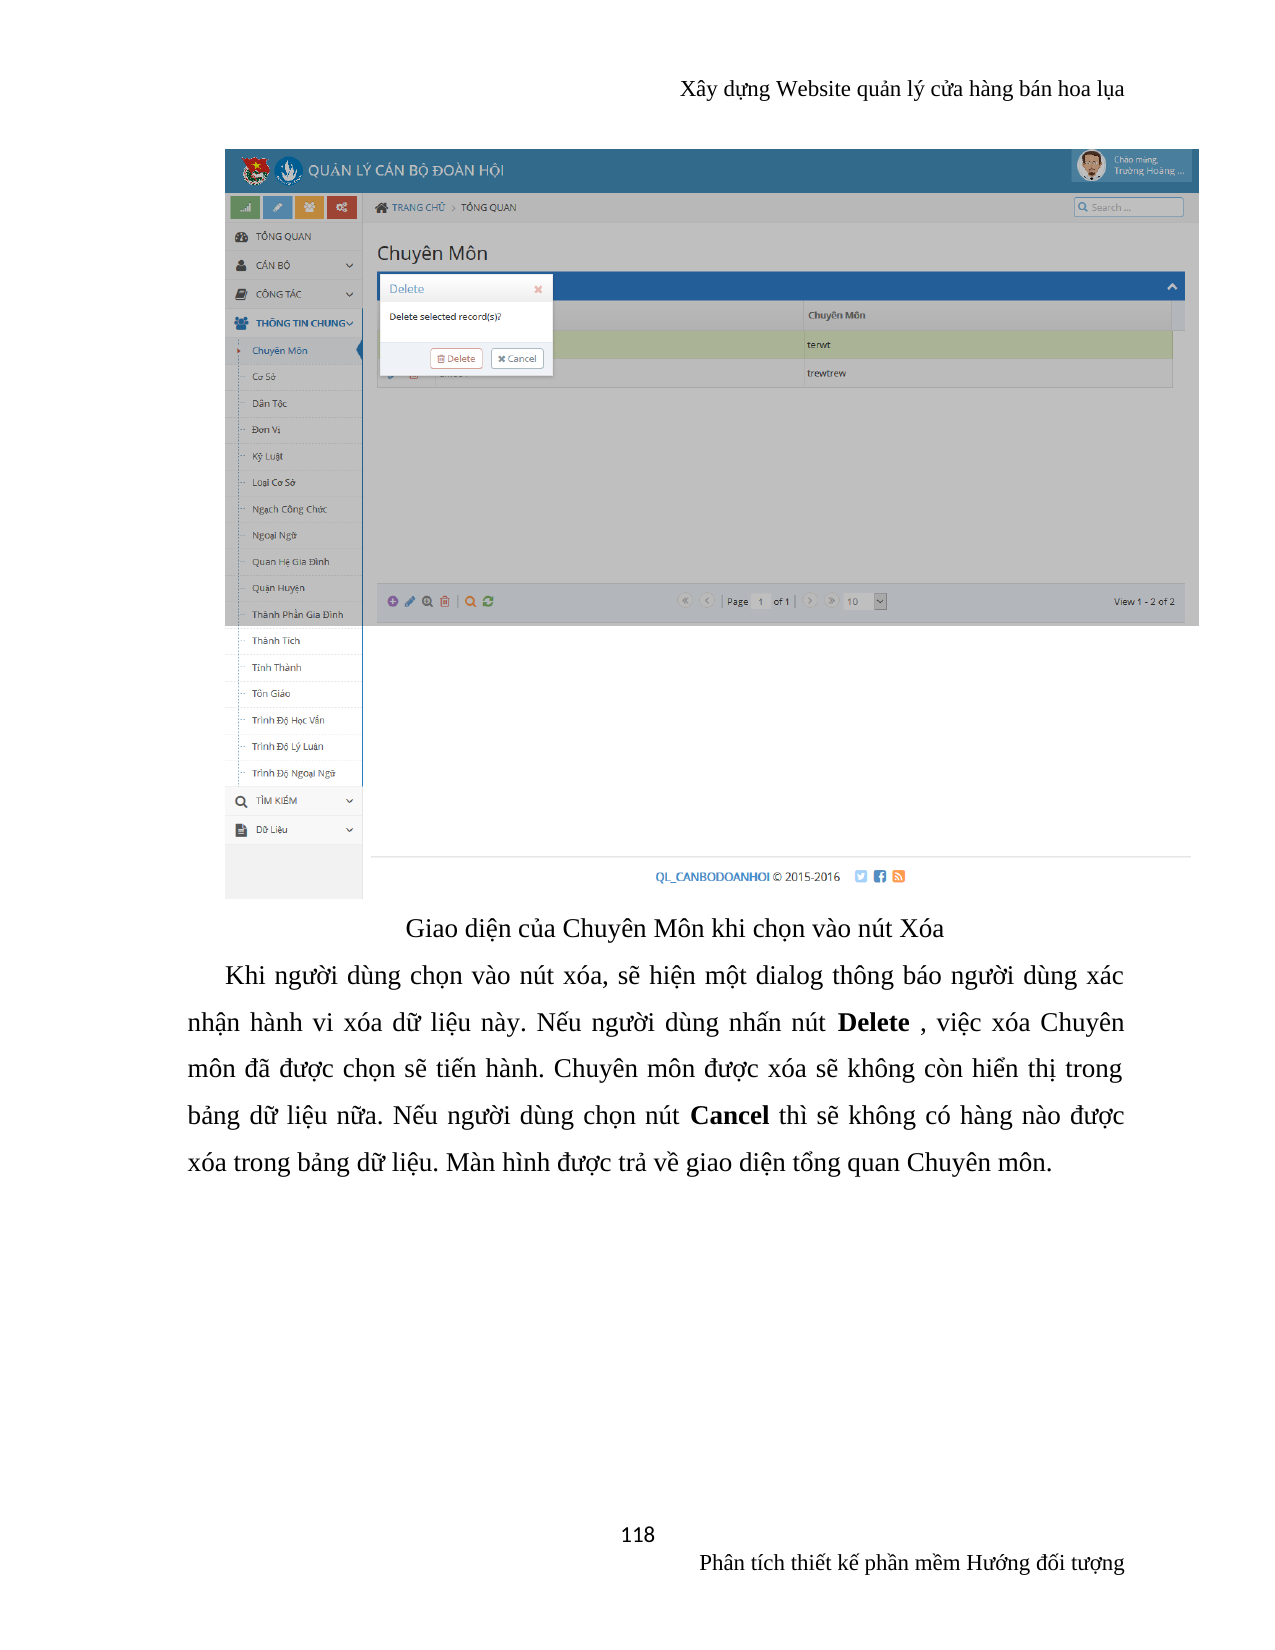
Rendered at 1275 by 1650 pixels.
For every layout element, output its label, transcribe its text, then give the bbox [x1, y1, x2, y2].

picture [225, 149, 1199, 899]
list Khi người dùng chọn vào nút xóa, sẽ hiện một dialog thông báo người dùng xác nhận hành vi xóa dữ liệu này. Nếu người dùng nhấn nút Delete , việc xóa Chuyên môn đã được chọn sẽ tiến hành. Chuyên môn được xóa sẽ không còn hiển thị trong bảng dữ liệu nữa. Nếu người dùng chọn nút Cancel thì sẽ không có hàng nào được xóa trong bảng dữ liệu. Màn hình được trả về giao diện tổng quan Chuyên môn. [187, 959, 1125, 1177]
list Giao diện của Chuyên Môn khi chọn vào nút Xóa [187, 912, 1125, 944]
